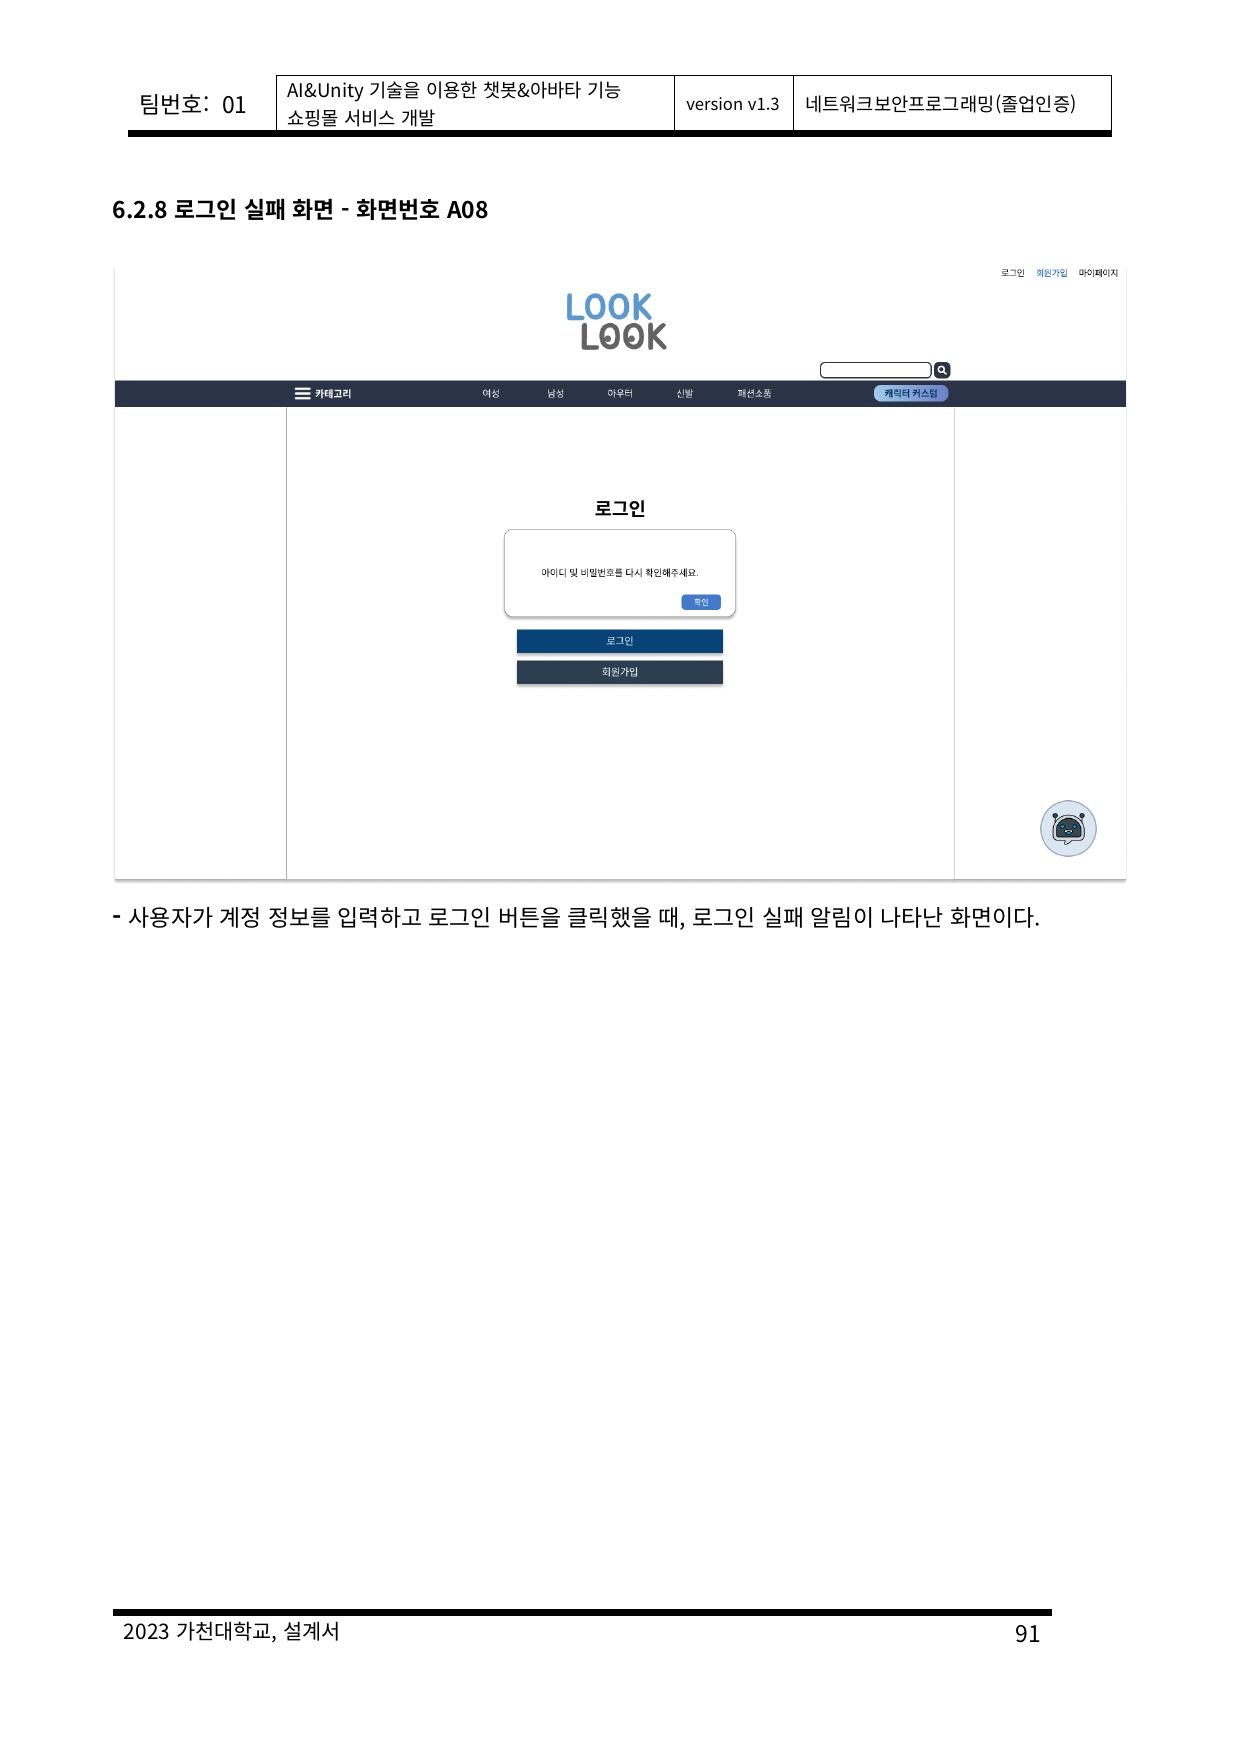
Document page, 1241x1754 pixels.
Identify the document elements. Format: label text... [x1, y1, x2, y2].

text - 사용자가 계정 정보를 입력하고 로그인 버튼을 클릭했을 때, 로그인 실패 알림이 나타난 화면이다.6.2.9 상품 카테고리별 목록 화면 - 화면번호 A9 [112, 897, 1128, 933]
text 6.2.8 로그인 실패 화면 - 화면번호 A08 [112, 192, 1128, 225]
picture [112, 266, 1128, 885]
